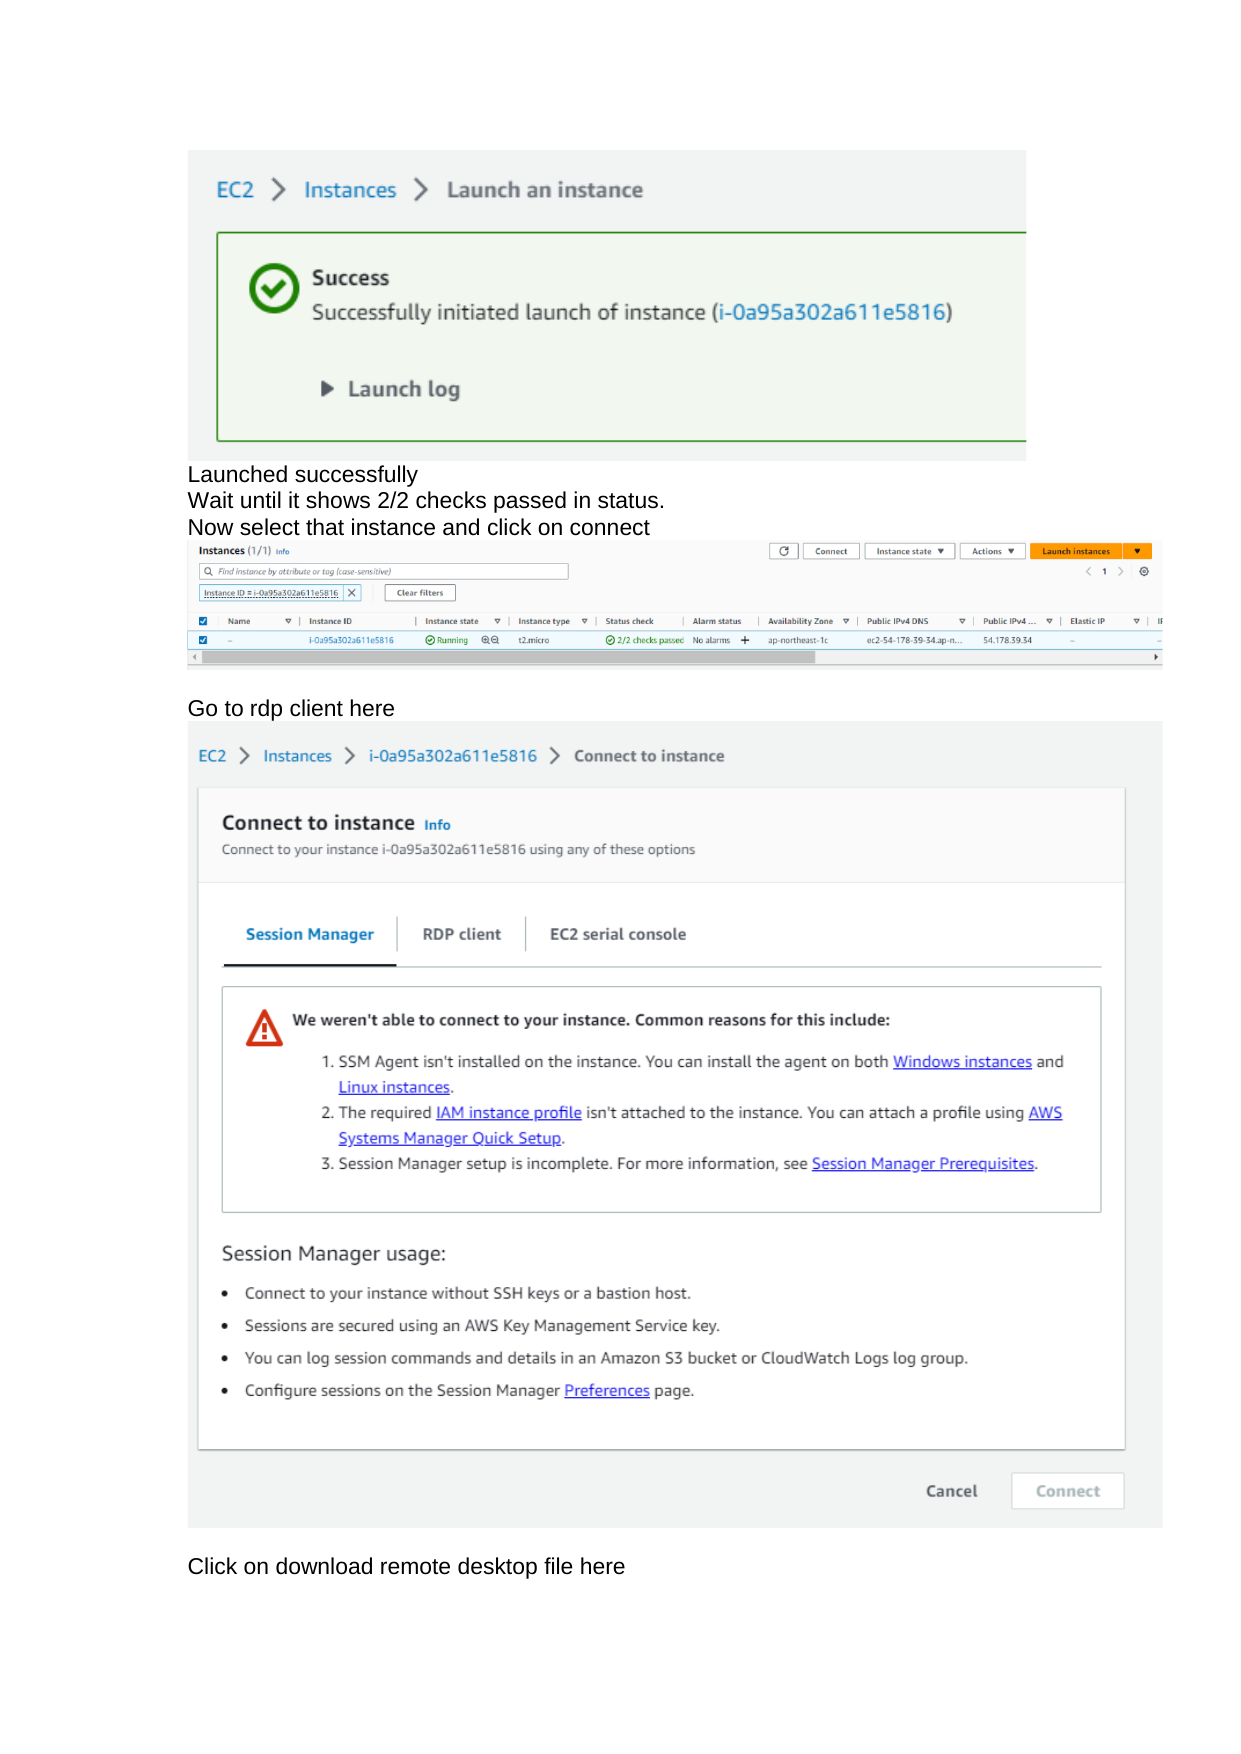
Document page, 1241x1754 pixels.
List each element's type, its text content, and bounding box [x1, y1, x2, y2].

text Click on download remote desktop file here [187, 1553, 1053, 1579]
picture [187, 540, 1163, 670]
text Now select that instance and click on connect [187, 514, 1053, 540]
text Go to rdp client here [187, 695, 1053, 721]
text Wait until it shows 2/2 checks passed in status. [187, 487, 1053, 514]
text Launched successfully [187, 461, 1053, 487]
picture [187, 721, 1163, 1528]
picture [187, 150, 1027, 461]
